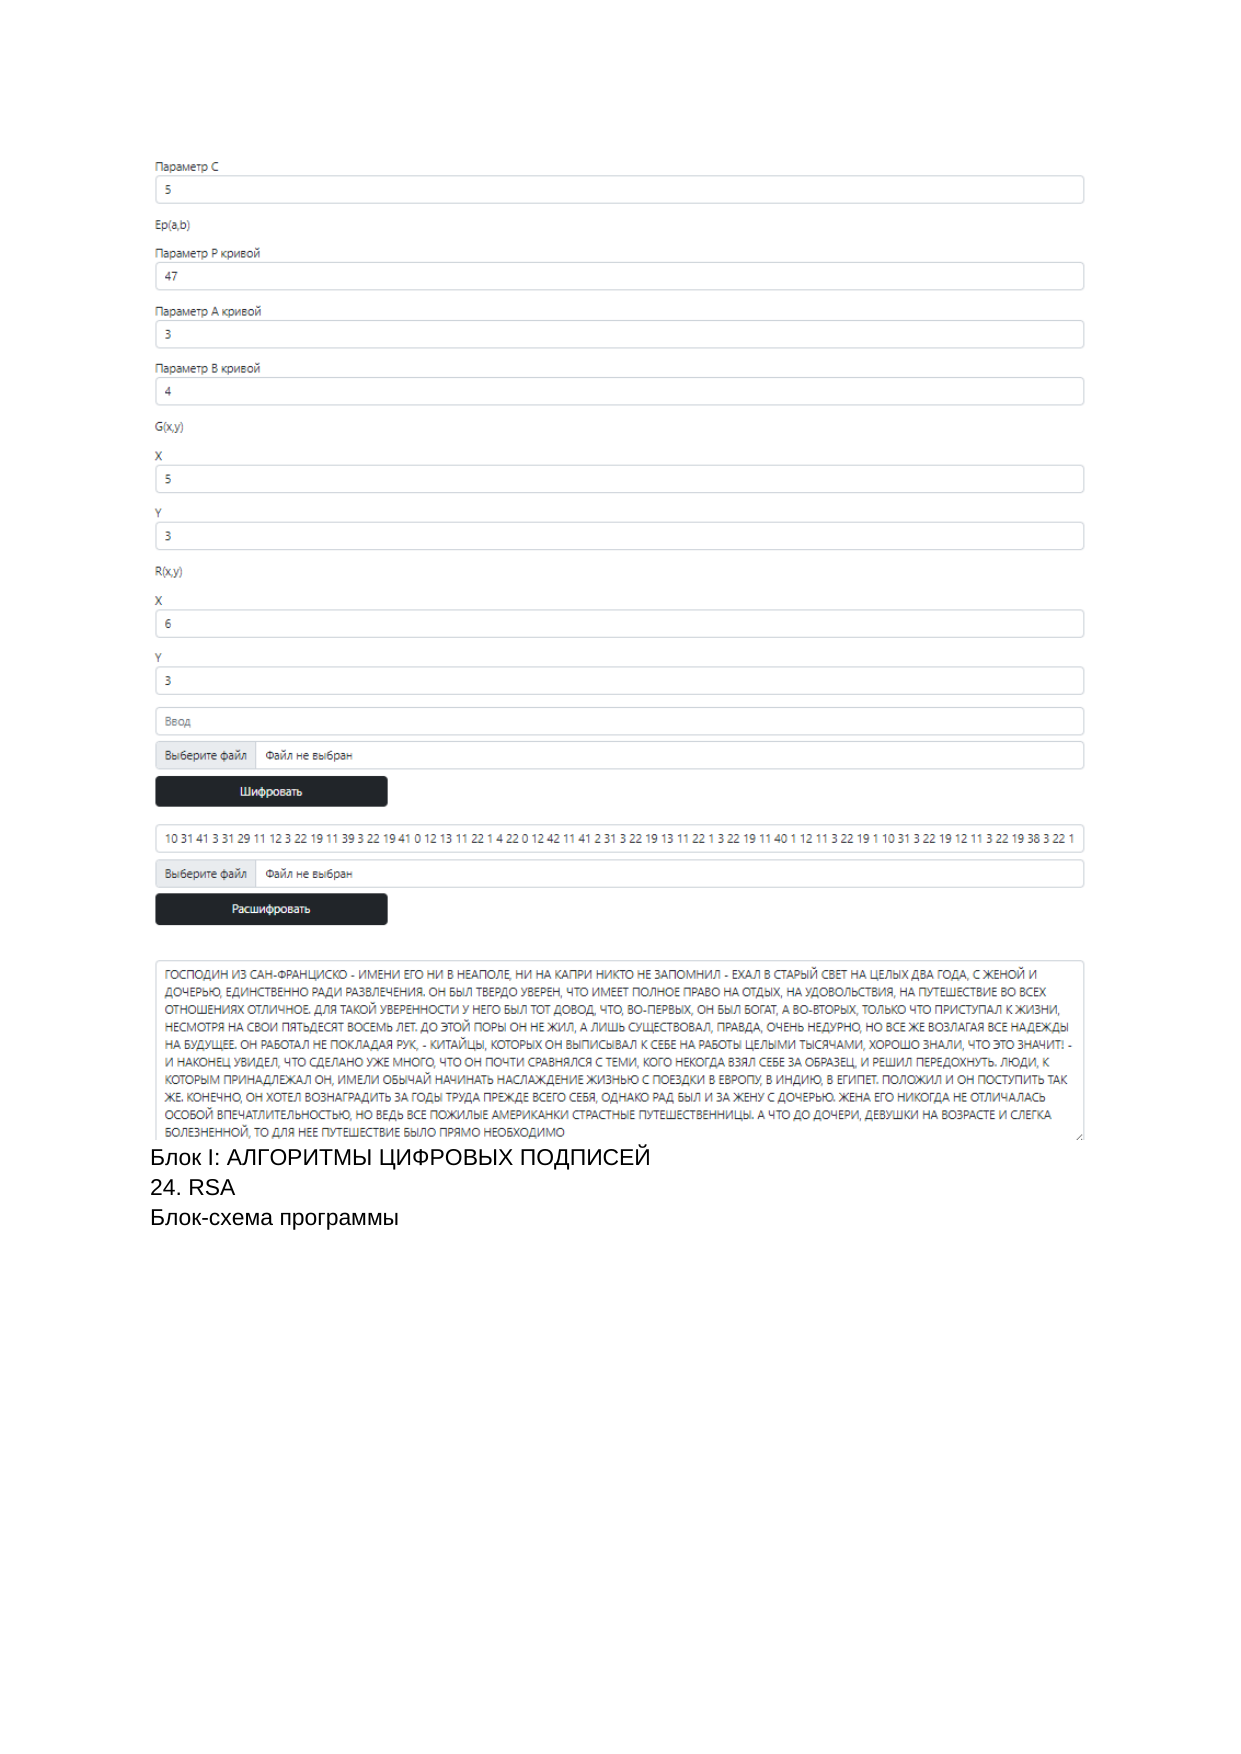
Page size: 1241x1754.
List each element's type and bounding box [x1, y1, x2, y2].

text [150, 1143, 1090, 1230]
picture [150, 150, 1091, 1140]
